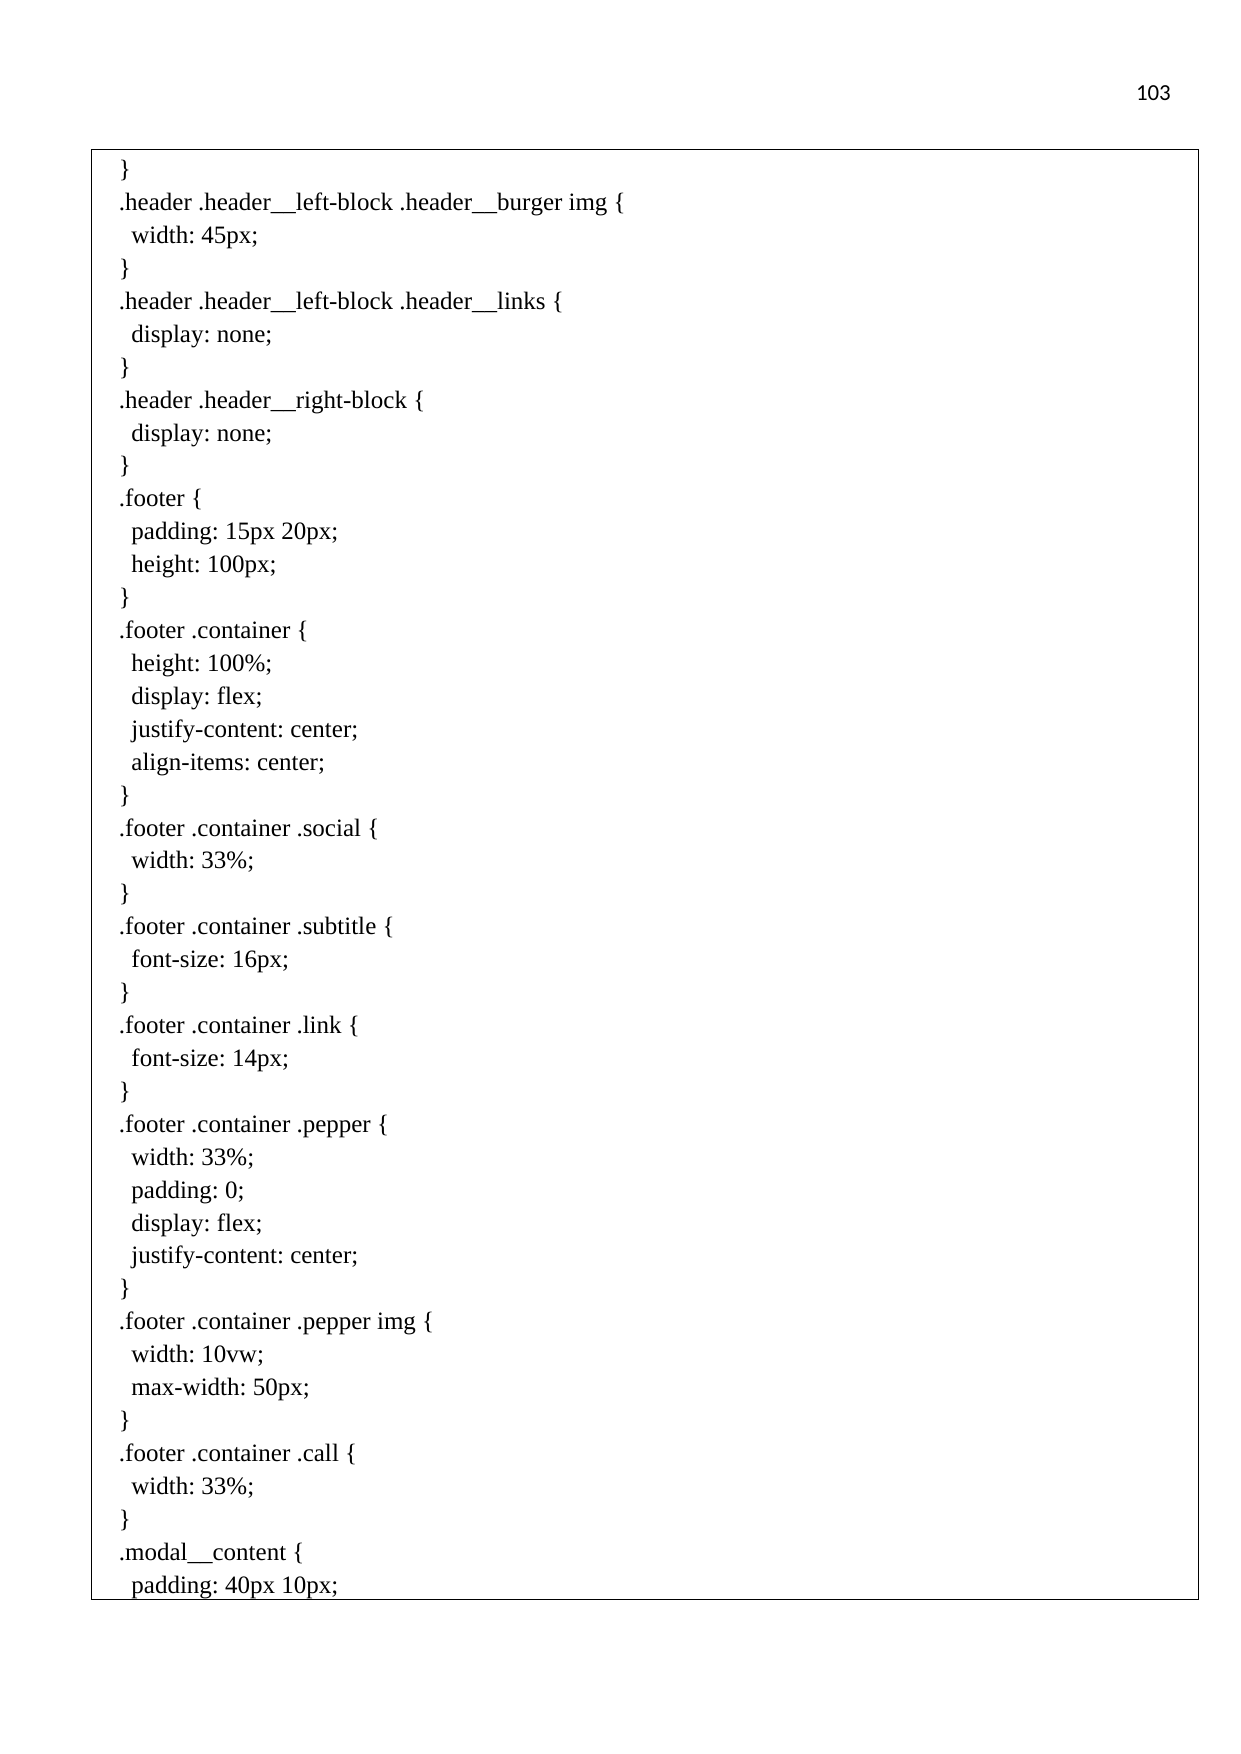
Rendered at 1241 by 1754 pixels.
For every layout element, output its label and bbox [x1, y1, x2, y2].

table_header [92, 150, 1198, 1598]
